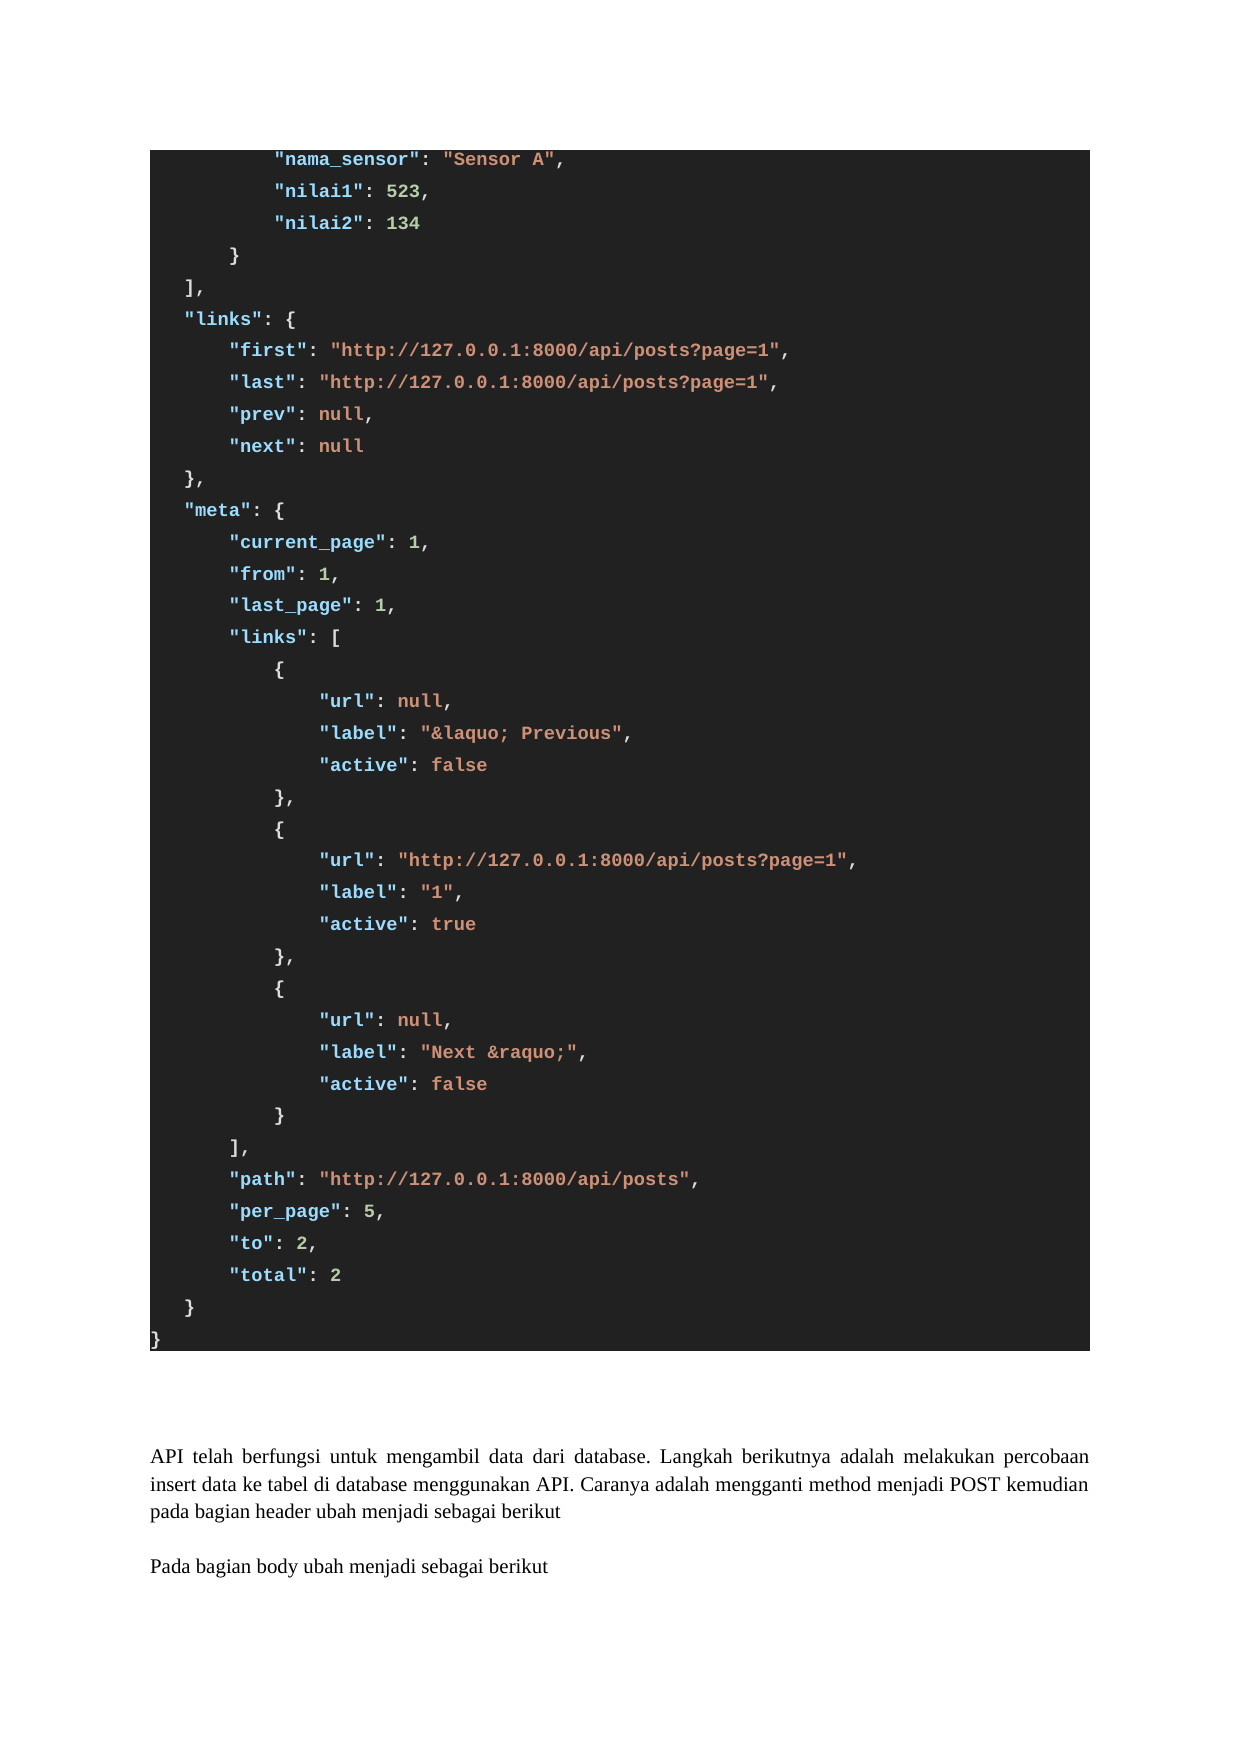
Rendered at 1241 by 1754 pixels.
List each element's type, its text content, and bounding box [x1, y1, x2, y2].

text "url": "http://127.0.0.1:8000/api/posts?page=1", [150, 851, 1090, 872]
text ], [150, 1138, 1090, 1159]
text "active": false [150, 1074, 1090, 1096]
text "label": "1", [150, 883, 1090, 904]
text "url": null, [150, 692, 1090, 713]
text "links": [ [150, 628, 1090, 649]
text { [150, 660, 1090, 681]
text "per_page": 5, [150, 1202, 1090, 1223]
text API telah berfungsi untuk mengambil data dari database. Langkah berikutnya adalah melakukan percobaan insert data ke tabel di database menggunakan API. Caranya adalah mengganti method menjadi POST kemudian pada bagian header ubah menjadi sebagai berikut [150, 1444, 1090, 1523]
text "last_page": 1, [150, 596, 1090, 617]
text Pada bagian body ubah menjadi sebagai berikut [150, 1554, 1090, 1578]
text "to": 2, [150, 1234, 1090, 1255]
text }, [150, 947, 1090, 968]
text "active": true [150, 915, 1090, 936]
text "meta": { [150, 501, 1090, 522]
text ], [150, 277, 1090, 299]
text "from": 1, [150, 564, 1090, 586]
text } [150, 246, 1090, 267]
text "label": "Next &raquo;", [150, 1042, 1090, 1064]
text { [150, 979, 1090, 1000]
text "first": "http://127.0.0.1:8000/api/posts?page=1", [150, 341, 1090, 362]
text }, [150, 787, 1090, 809]
text "label": "&laquo; Previous", [150, 724, 1090, 745]
text "active": false [150, 756, 1090, 777]
text } [150, 1297, 1090, 1319]
text "last": "http://127.0.0.1:8000/api/posts?page=1", [150, 373, 1090, 394]
text "nilai2": 134 [150, 214, 1090, 235]
text }, [150, 469, 1090, 490]
text "path": "http://127.0.0.1:8000/api/posts", [150, 1170, 1090, 1191]
text "total": 2 [150, 1266, 1090, 1287]
text "next": null [150, 437, 1090, 458]
text "links": { [150, 309, 1090, 331]
text "nama_sensor": "Sensor A", [150, 150, 1090, 171]
text "prev": null, [150, 405, 1090, 426]
text "current_page": 1, [150, 532, 1090, 554]
text } [150, 1329, 1090, 1351]
text "nilai1": 523, [150, 182, 1090, 203]
text "url": null, [150, 1011, 1090, 1032]
text } [150, 1106, 1090, 1127]
text { [150, 819, 1090, 841]
